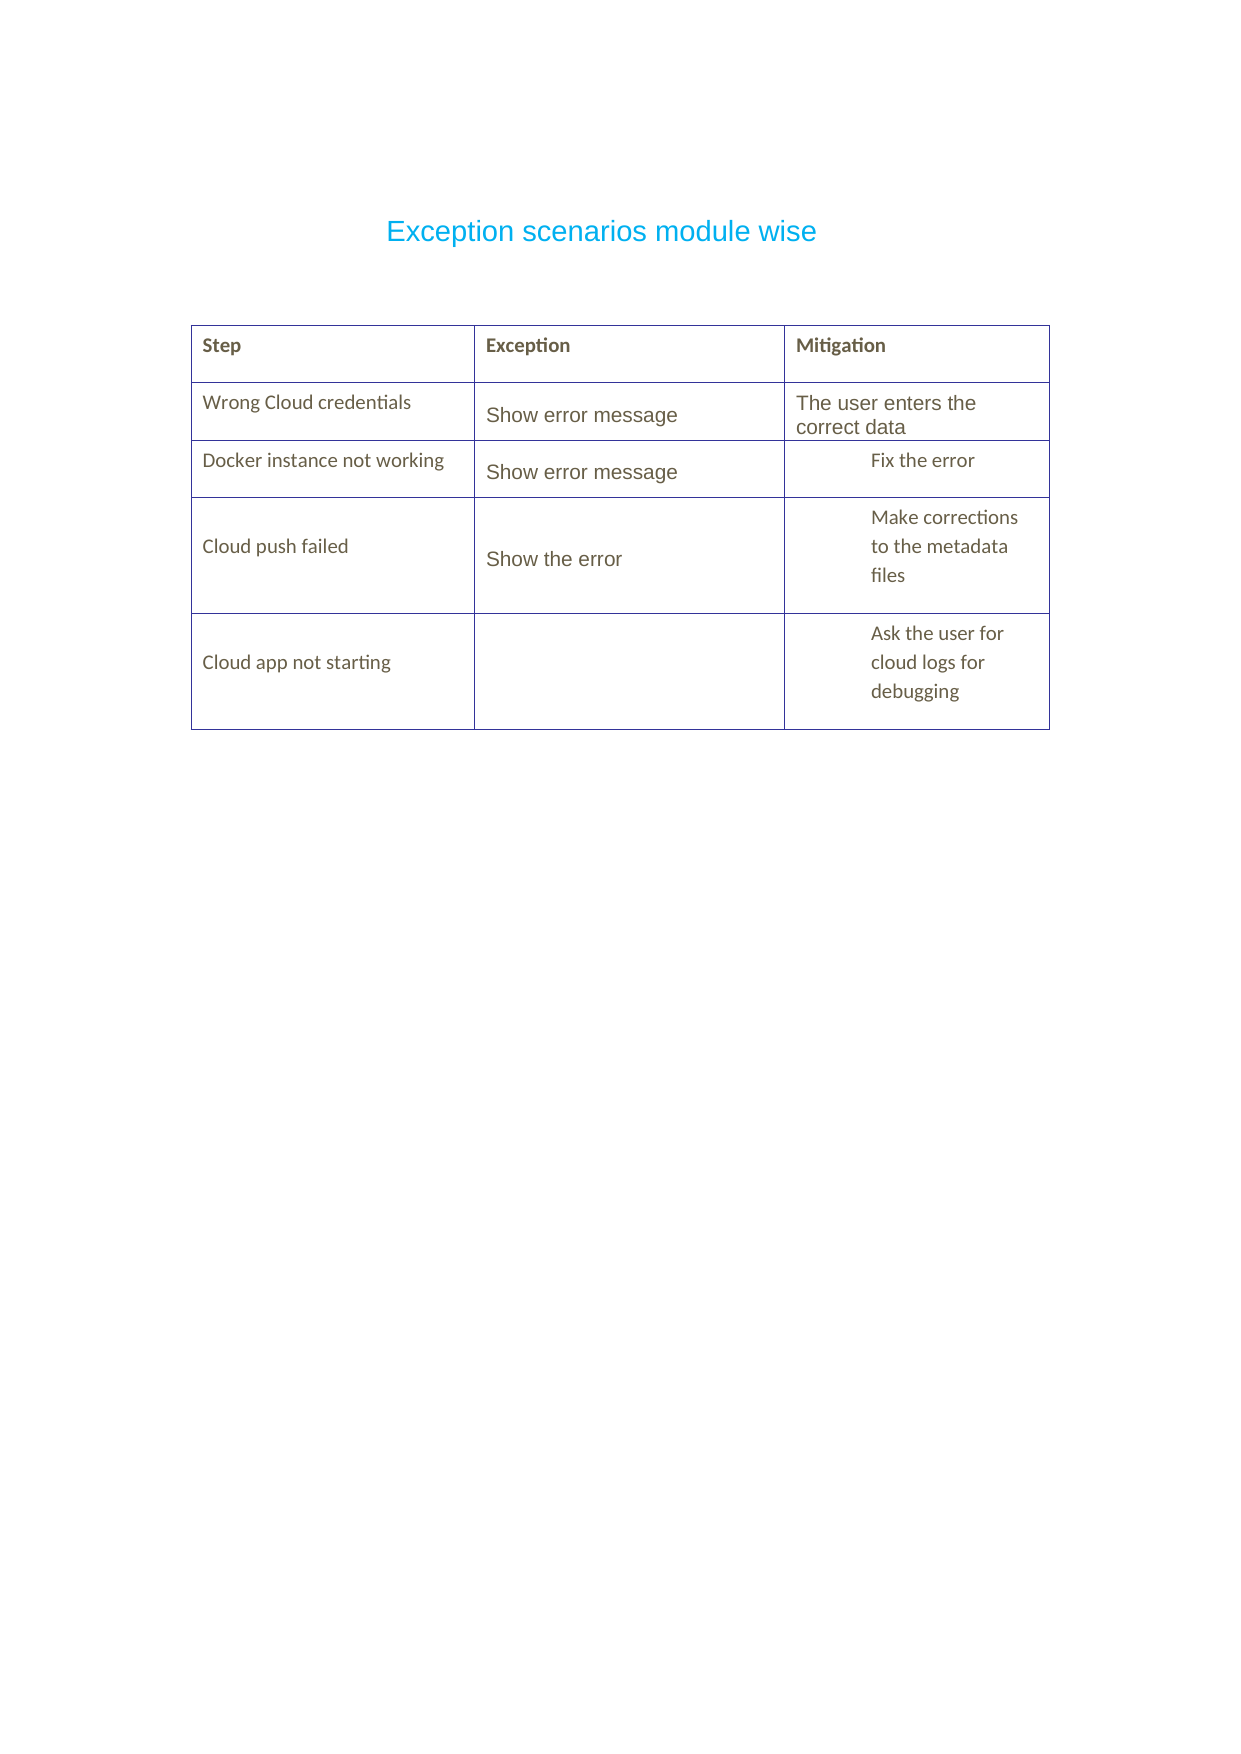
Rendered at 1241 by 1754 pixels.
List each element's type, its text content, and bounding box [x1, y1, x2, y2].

table_cell Cloud app not starting [192, 614, 474, 728]
table_header Mitigation [785, 326, 1049, 382]
table_cell Ask the user for cloud logs for debugging [785, 614, 1049, 728]
table_cell Docker instance not working [192, 441, 474, 497]
table_cell Wrong Cloud credentials [192, 383, 474, 439]
table_cell Show error message [475, 383, 784, 439]
table_cell [475, 614, 784, 728]
table_cell The user enters the correct data [785, 383, 1049, 439]
table_cell Show the error [475, 498, 784, 613]
table_header Step [192, 326, 474, 382]
table_header Exception [475, 326, 784, 382]
table_cell Cloud push failed [192, 498, 474, 613]
table_cell Make corrections to the metadata files [785, 498, 1049, 613]
subtitle Exception scenarios module wise [386, 213, 1090, 247]
table_cell Show error message [475, 441, 784, 497]
table_cell Fix the error [785, 441, 1049, 497]
